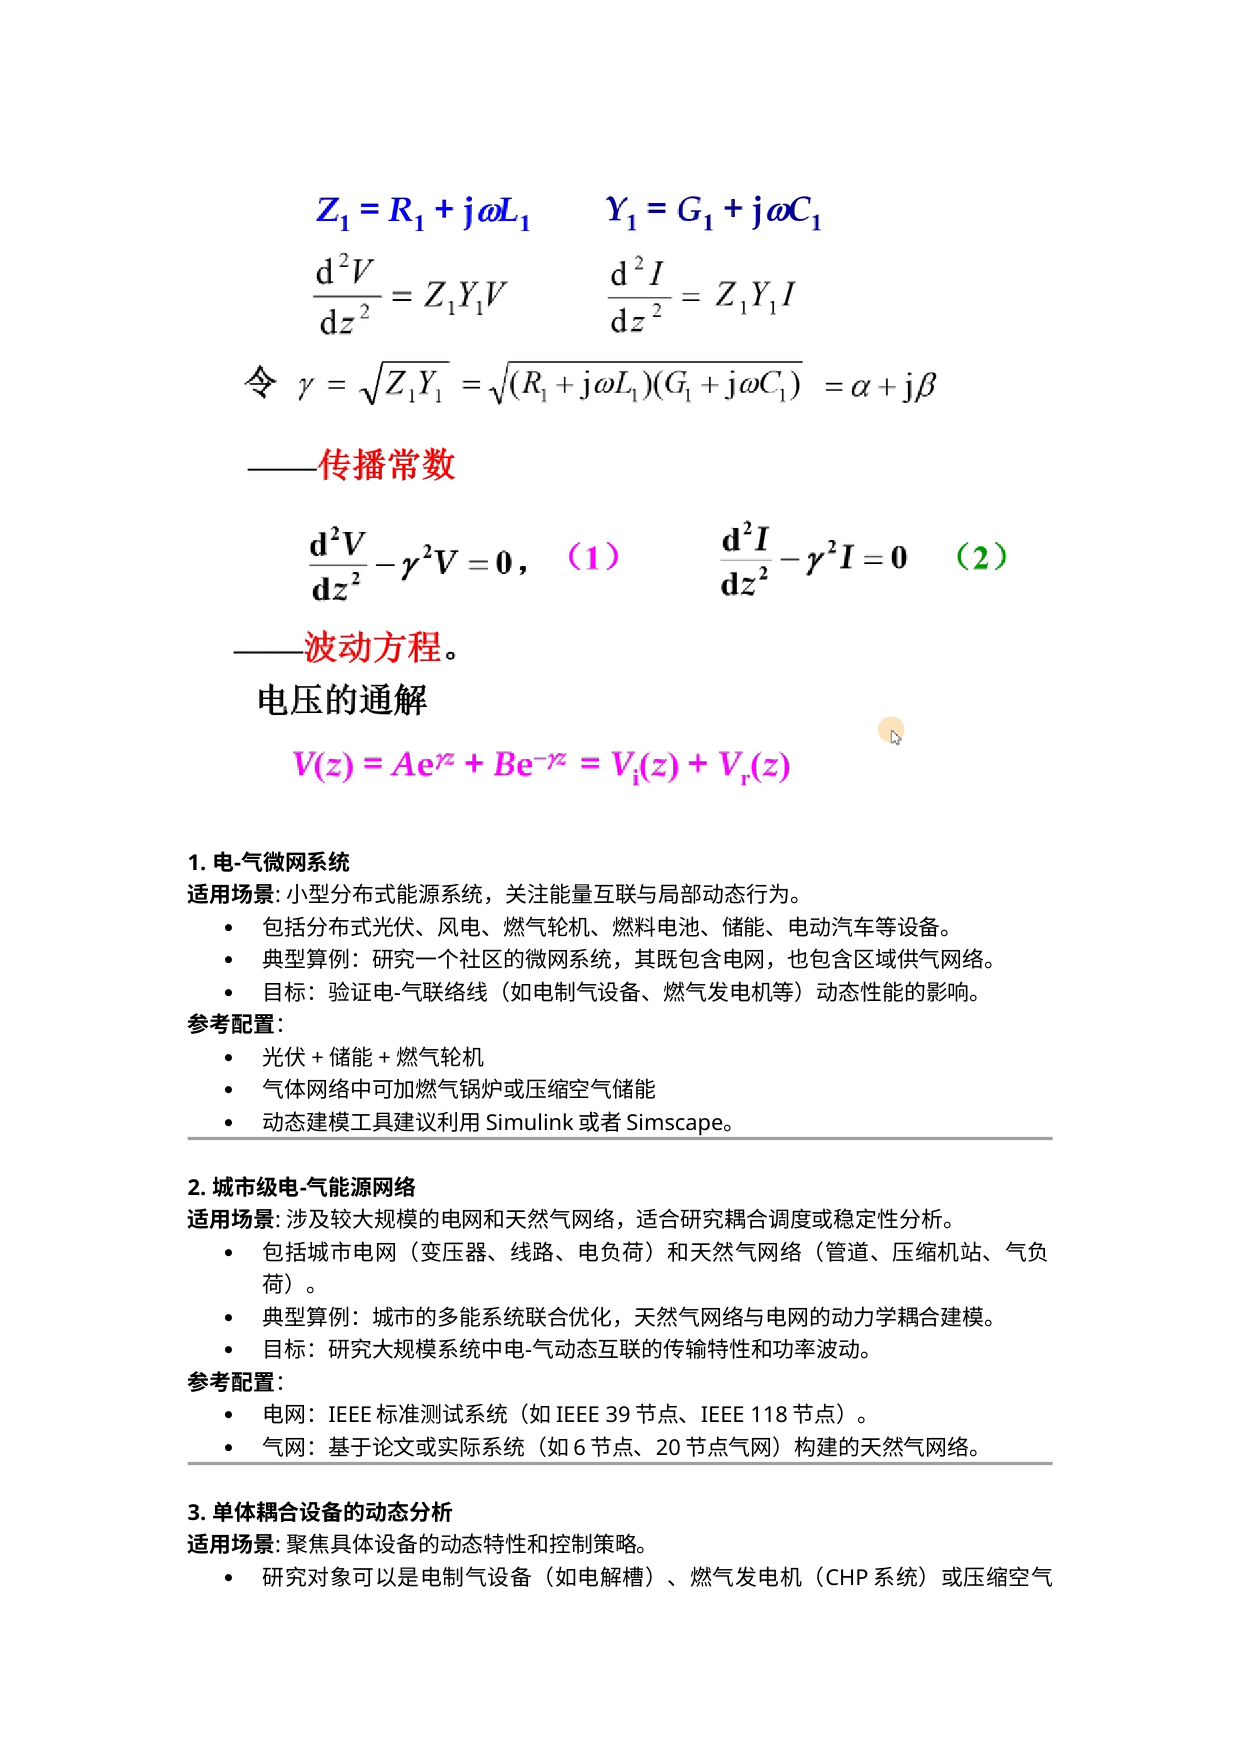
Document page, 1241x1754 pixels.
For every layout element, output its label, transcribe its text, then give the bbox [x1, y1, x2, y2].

text 适用场景: 聚焦具体设备的动态特性和控制策略。 [187, 1527, 1053, 1559]
list 包括城市电网（变压器、线路、电负荷）和天然气网络（管道、压缩机站、气负荷）。 [225, 1234, 1053, 1299]
list 典型算例：城市的多能系统联合优化，天然气网络与电网的动力学耦合建模。 [225, 1299, 1053, 1332]
list 气体网络中可加燃气锅炉或压缩空气储能 [225, 1072, 1053, 1104]
text 参考配置： [187, 1364, 1053, 1397]
list 目标：研究大规模系统中电-气动态互联的传输特性和功率波动。 [225, 1332, 1053, 1364]
text 适用场景: 小型分布式能源系统，关注能量互联与局部动态行为。 [187, 877, 1053, 909]
list 典型算例：研究一个社区的微网系统，其既包含电网，也包含区域供气网络。 [225, 942, 1053, 974]
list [225, 1559, 1053, 1592]
text 适用场景: 涉及较大规模的电网和天然气网络，适合研究耦合调度或稳定性分析。 [187, 1202, 1053, 1234]
list 动态建模工具建议利用Simulink或者Simscape。 [225, 1104, 1053, 1136]
list 电网：IEEE标准测试系统（如IEEE 39节点、IEEE 118节点）。 [225, 1397, 1053, 1429]
text 参考配置： [187, 1007, 1053, 1039]
list 光伏 + 储能 + 燃气轮机 [225, 1039, 1053, 1072]
text 2. 城市级电-气能源网络 [187, 1169, 1053, 1202]
text 3. 单体耦合设备的动态分析 [187, 1494, 1053, 1527]
picture [187, 162, 1053, 825]
text 1. 电-气微网系统 [187, 825, 1053, 877]
list 气网：基于论文或实际系统（如6节点、20节点气网）构建的天然气网络。 [225, 1429, 1053, 1461]
list 目标：验证电-气联络线（如电制气设备、燃气发电机等）动态性能的影响。 [225, 974, 1053, 1007]
list 包括分布式光伏、风电、燃气轮机、燃料电池、储能、电动汽车等设备。 [225, 909, 1053, 942]
